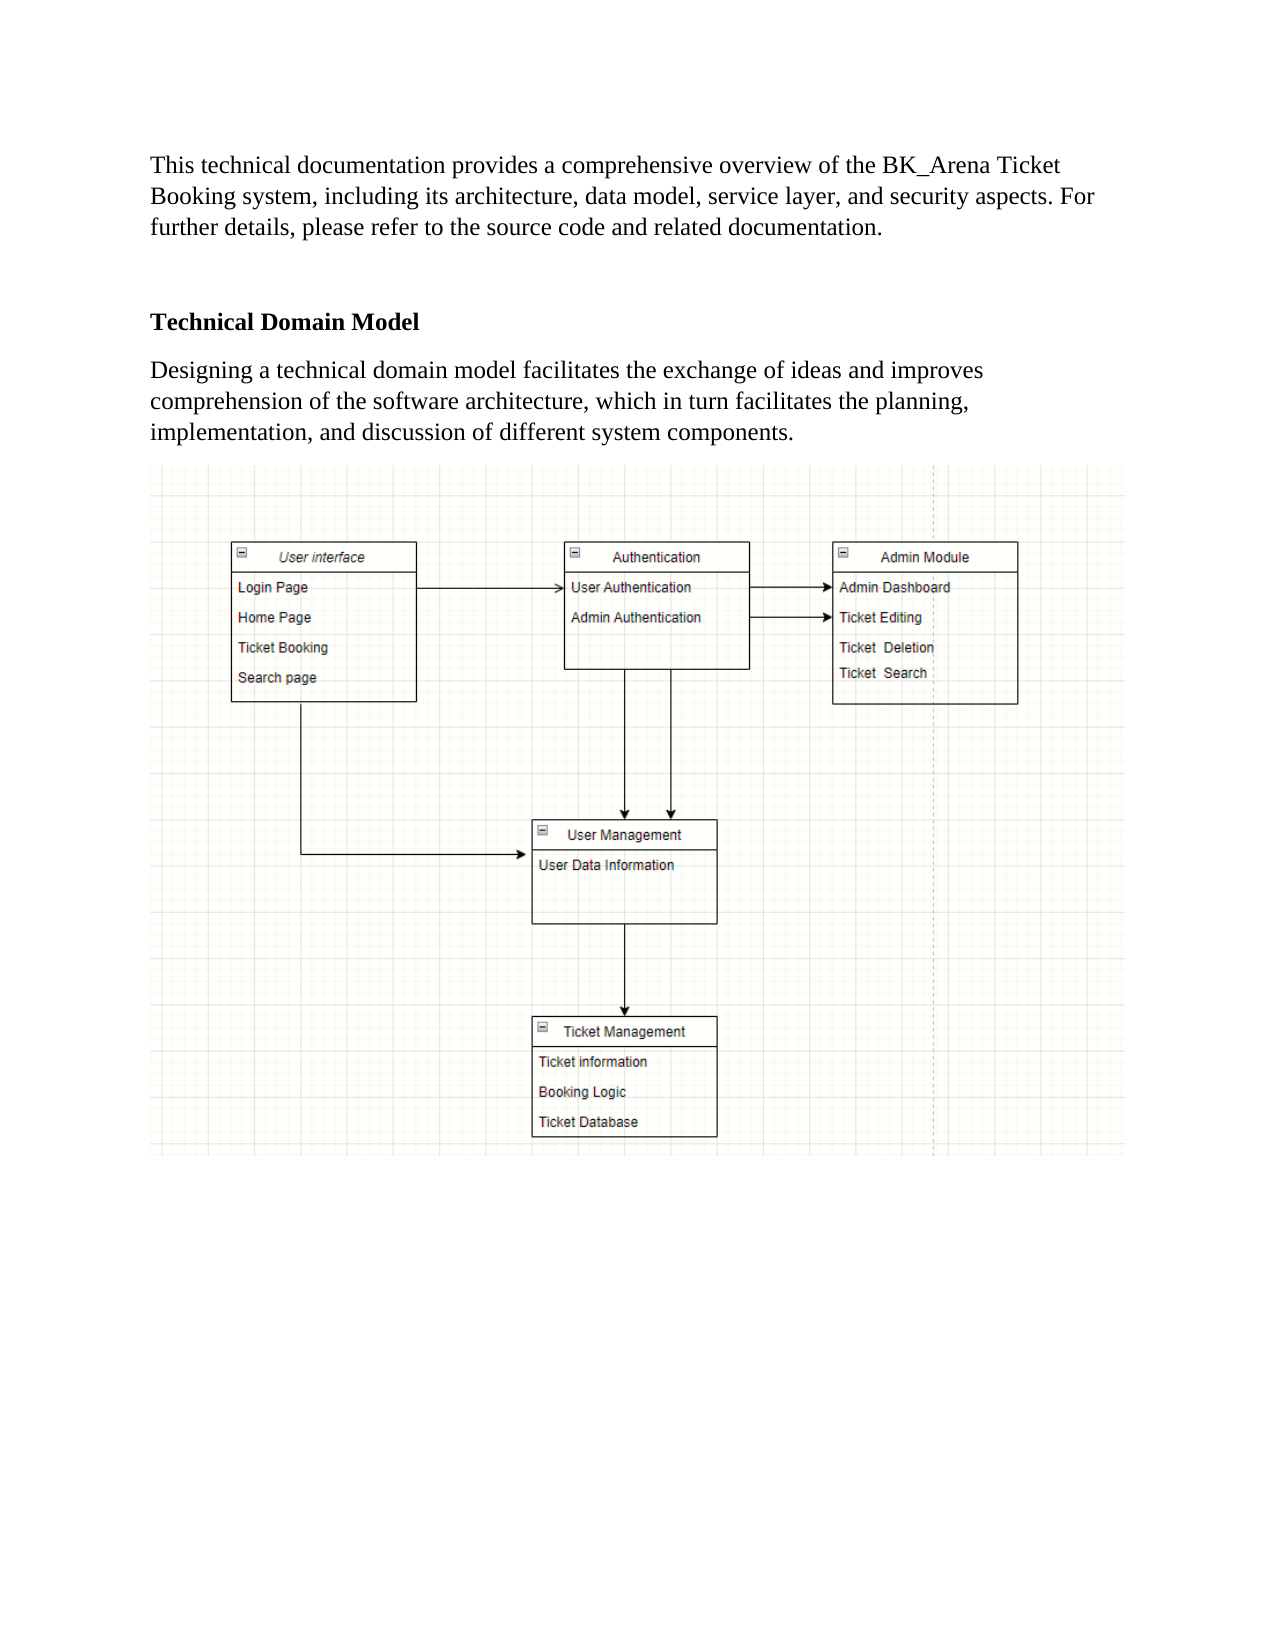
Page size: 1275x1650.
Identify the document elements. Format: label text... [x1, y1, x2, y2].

text Designing a technical domain model facilitates the exchange of ideas and improves comprehension of the software architecture, which in turn facilitates the planning, implementation, and discussion of different system components. [150, 355, 1125, 446]
picture [150, 465, 1125, 1156]
text Technical Domain Model [150, 307, 1125, 336]
text This technical documentation provides a comprehensive overview of the BK_Arena Ticket Booking system, including its architecture, data model, service layer, and security aspects. For further details, please refer to the source code and related documentation. [150, 150, 1125, 241]
